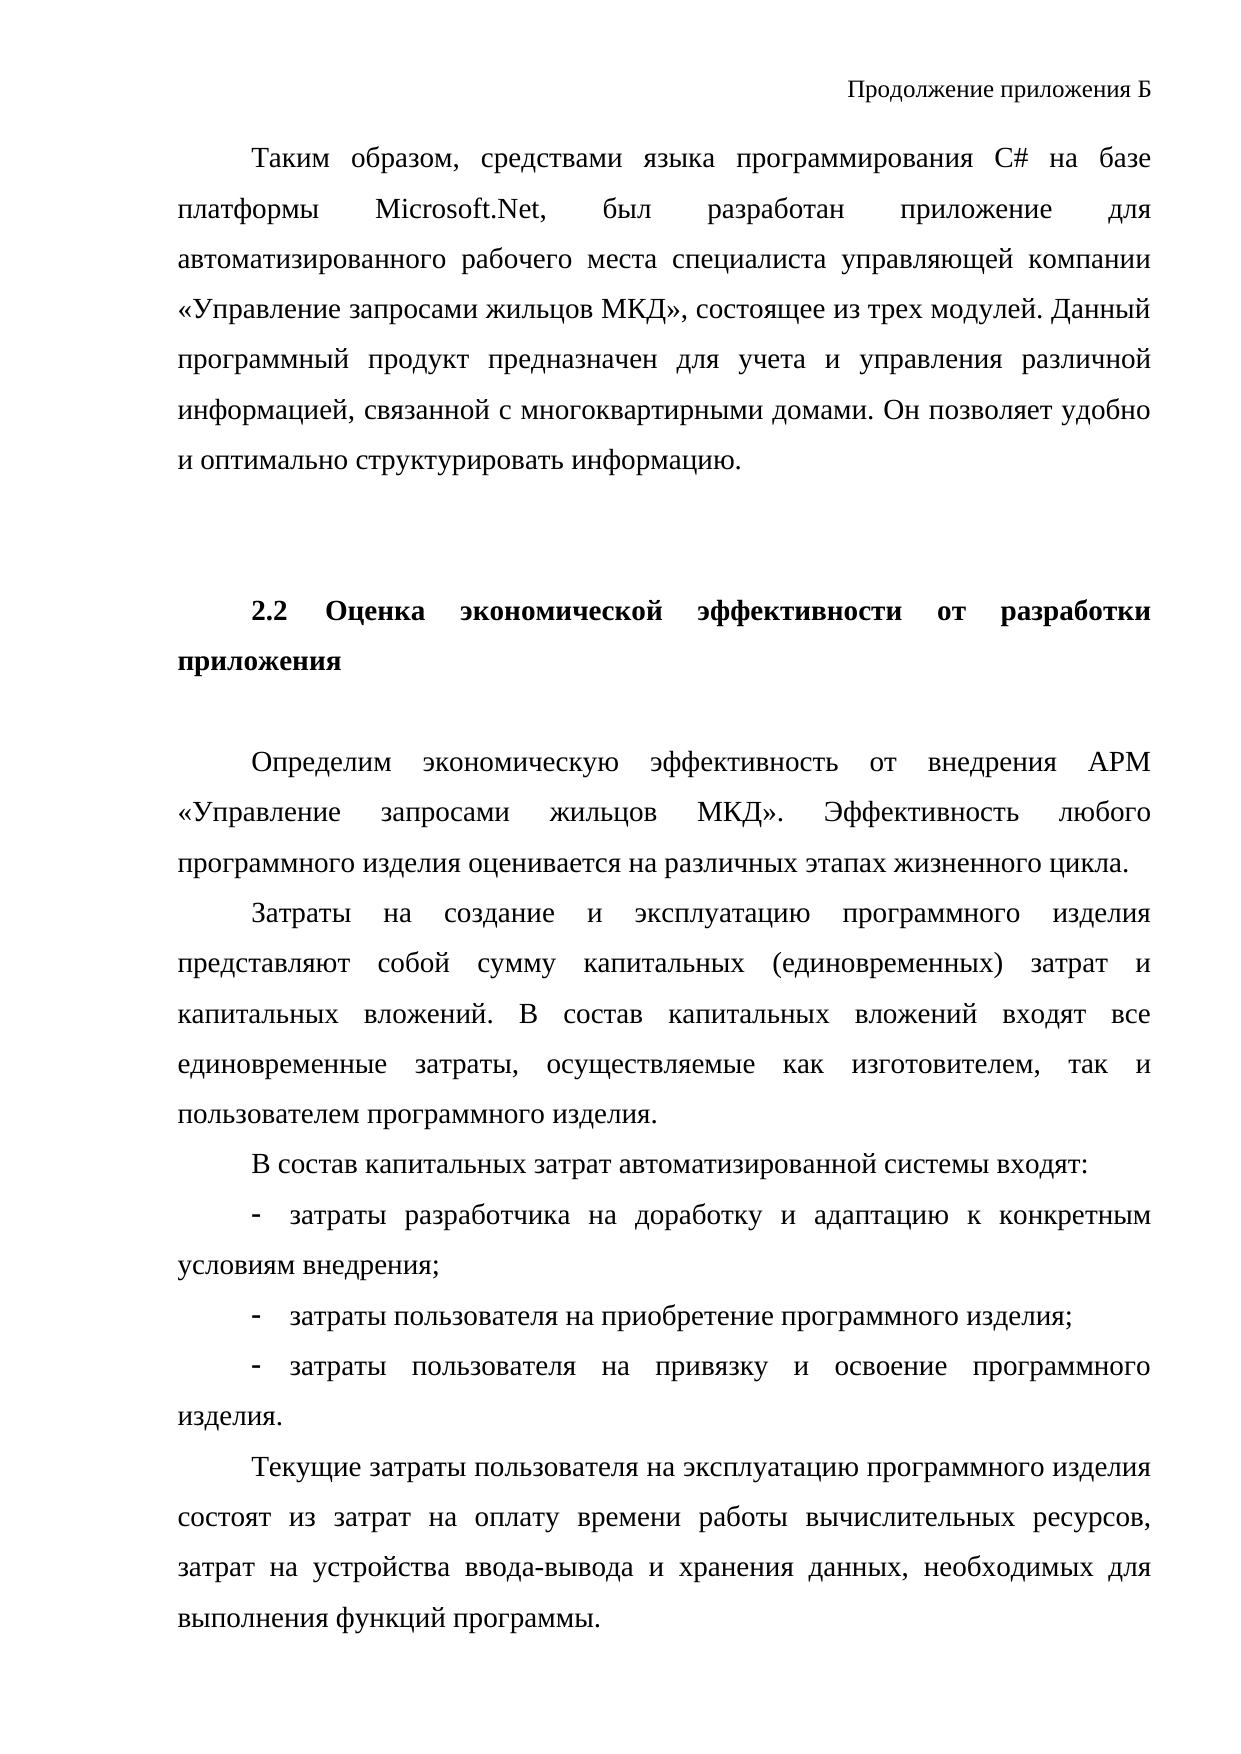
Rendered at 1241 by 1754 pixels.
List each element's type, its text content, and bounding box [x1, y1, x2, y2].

text Затраты на создание и эксплуатацию программного изделия представляют собой сумму капитальных (единовременных) затрат и капитальных вложений. В состав капитальных вложений входят все единовременные затраты, осуществляемые как изготовителем, так и пользователем программного изделия. [177, 895, 1152, 1130]
list затраты пользователя на привязку и освоение программного изделия. [177, 1348, 1152, 1432]
text Определим экономическую эффективность от внедрения АРМ «Управление запросами жильцов МКД». Эффективность любого программного изделия оценивается на различных этапах жизненного цикла. [177, 744, 1152, 878]
text Таким образом, средствами языка программирования С# на базе платформы Microsoft.Net, был разработан приложение для автоматизированного рабочего места специалиста управляющей компании «Управление запросами жильцов МКД», состоящее из трех модулей. Данный программный продукт предназначен для учета и управления различной информацией, связанной с многоквартирными домами. Он позволяет удобно и оптимально структурировать информацию. [177, 140, 1152, 476]
text Текущие затраты пользователя на эксплуатацию программного изделия состоят из затрат на оплату времени работы вычислительных ресурсов, затрат на устройства ввода-вывода и хранения данных, необходимых для выполнения функций программы. [177, 1449, 1152, 1633]
list затраты разработчика на доработку и адаптацию к конкретным условиям внедрения; [177, 1197, 1152, 1281]
text В состав капитальных затрат автоматизированной системы входят: [177, 1147, 1152, 1180]
subtitle 2.2 Оценка экономической эффективности от разработки приложения [177, 593, 1152, 677]
list затраты пользователя на приобретение программного изделия; [177, 1298, 1152, 1331]
